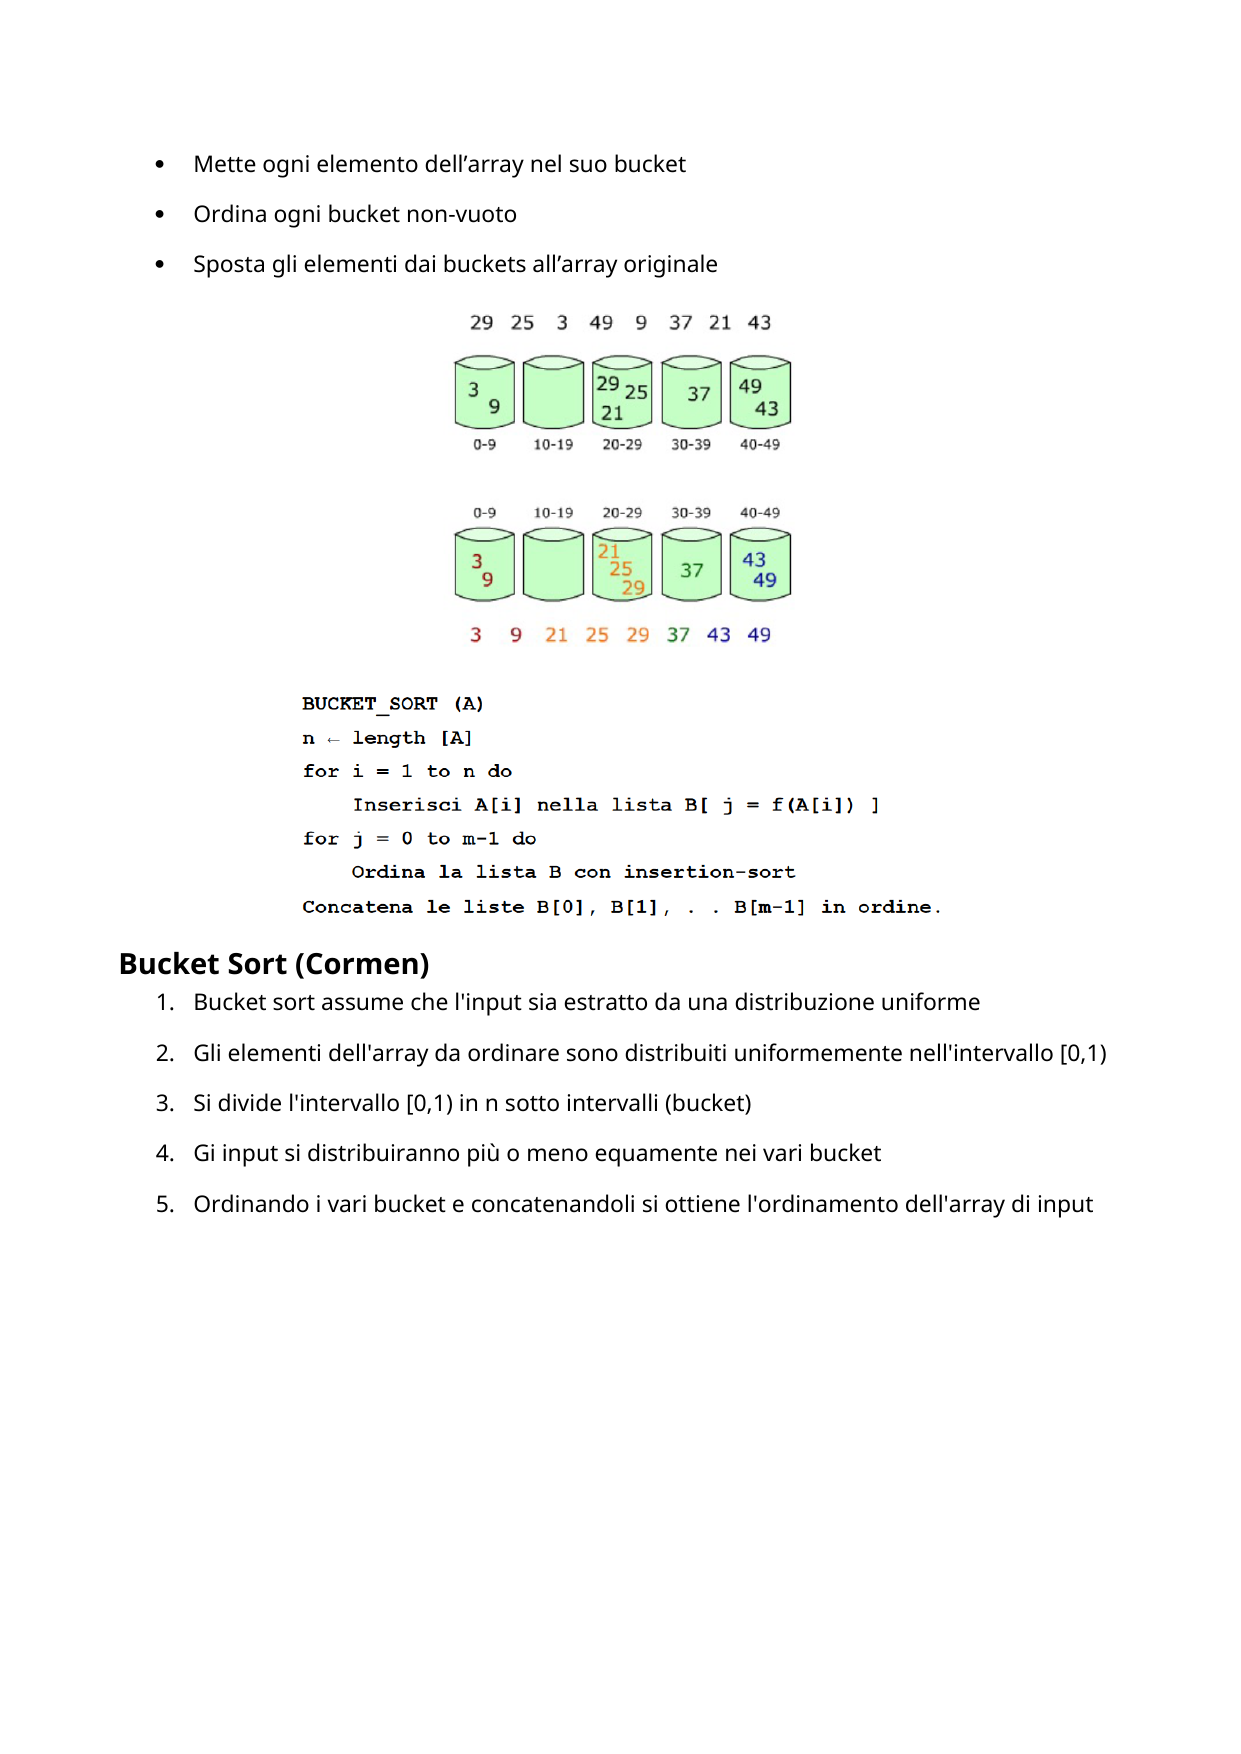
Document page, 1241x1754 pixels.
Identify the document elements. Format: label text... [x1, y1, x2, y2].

picture [426, 298, 814, 669]
picture [293, 688, 947, 924]
list Ordina ogni bucket non-vuoto [156, 198, 1122, 229]
list Bucket sort assume che l'input sia estratto da una distribuzione uniforme [156, 986, 1122, 1017]
list Ordinando i vari bucket e concatenandoli si ottiene l'ordinamento dell'array di input [156, 1188, 1122, 1219]
text Bucket Sort (Cormen) [118, 943, 1122, 983]
list Gi input si distribuiranno più o meno equamente nei vari bucket [156, 1137, 1122, 1168]
list Gli elementi dell'array da ordinare sono distribuiti uniformemente nell'intervallo [0,1) [156, 1036, 1122, 1068]
list Si divide l'intervallo [0,1) in n sotto intervalli (bucket) [156, 1087, 1122, 1118]
list Mette ogni elemento dell’array nel suo bucket [156, 148, 1122, 179]
list Sposta gli elementi dai buckets all’array originale [156, 248, 1122, 280]
